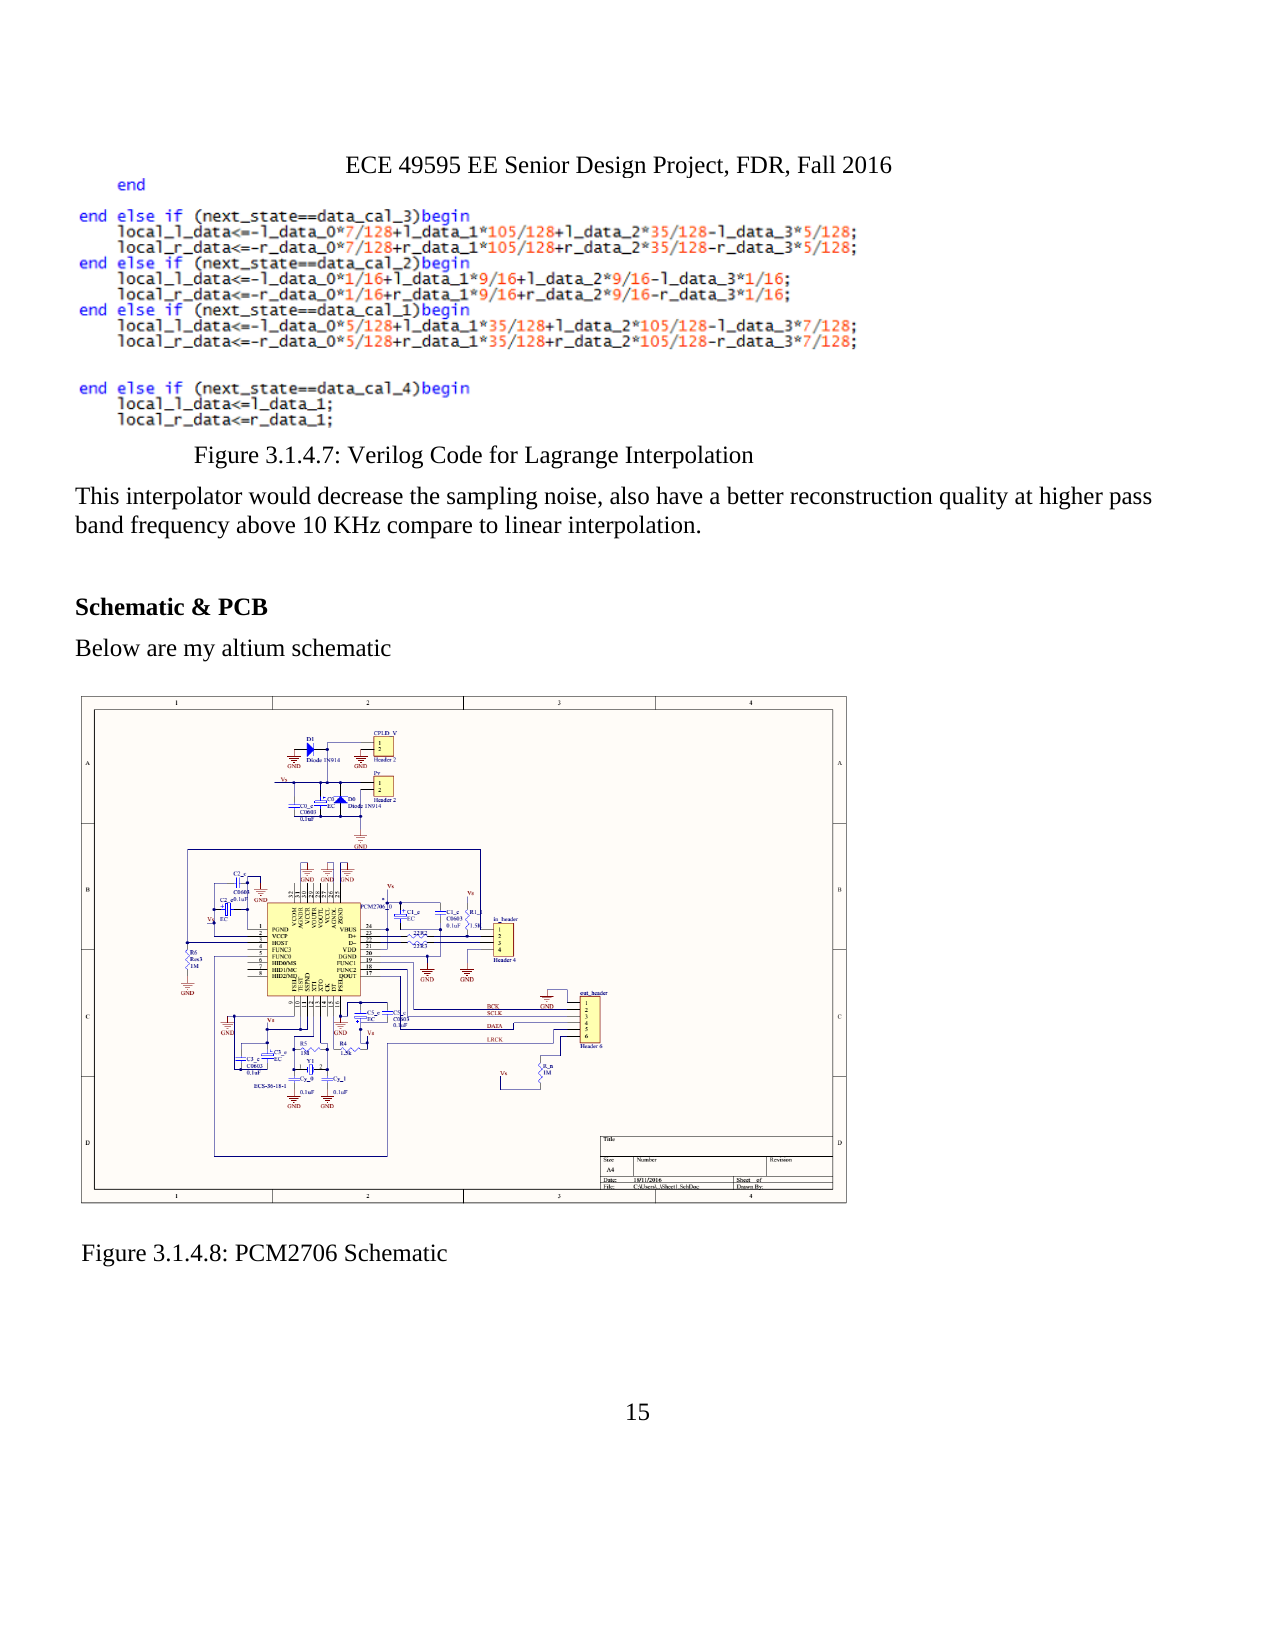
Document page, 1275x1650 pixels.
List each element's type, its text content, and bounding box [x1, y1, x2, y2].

text Figure 3.1.4.7: Verilog Code for Lagrange Interpolation [75, 440, 1200, 468]
text Below are my altium schematic [75, 633, 1200, 662]
picture [75, 674, 853, 1226]
text Figure 3.1.4.8: PCM2706 Schematic [75, 1238, 1200, 1267]
text Schematic & PCB [75, 592, 1200, 621]
text This interpolator would decrease the sampling noise, also have a better reconstruction quality at higher pass band frequency above 10 KHz compare to linear interpolation. [75, 481, 1200, 538]
picture [75, 178, 865, 428]
